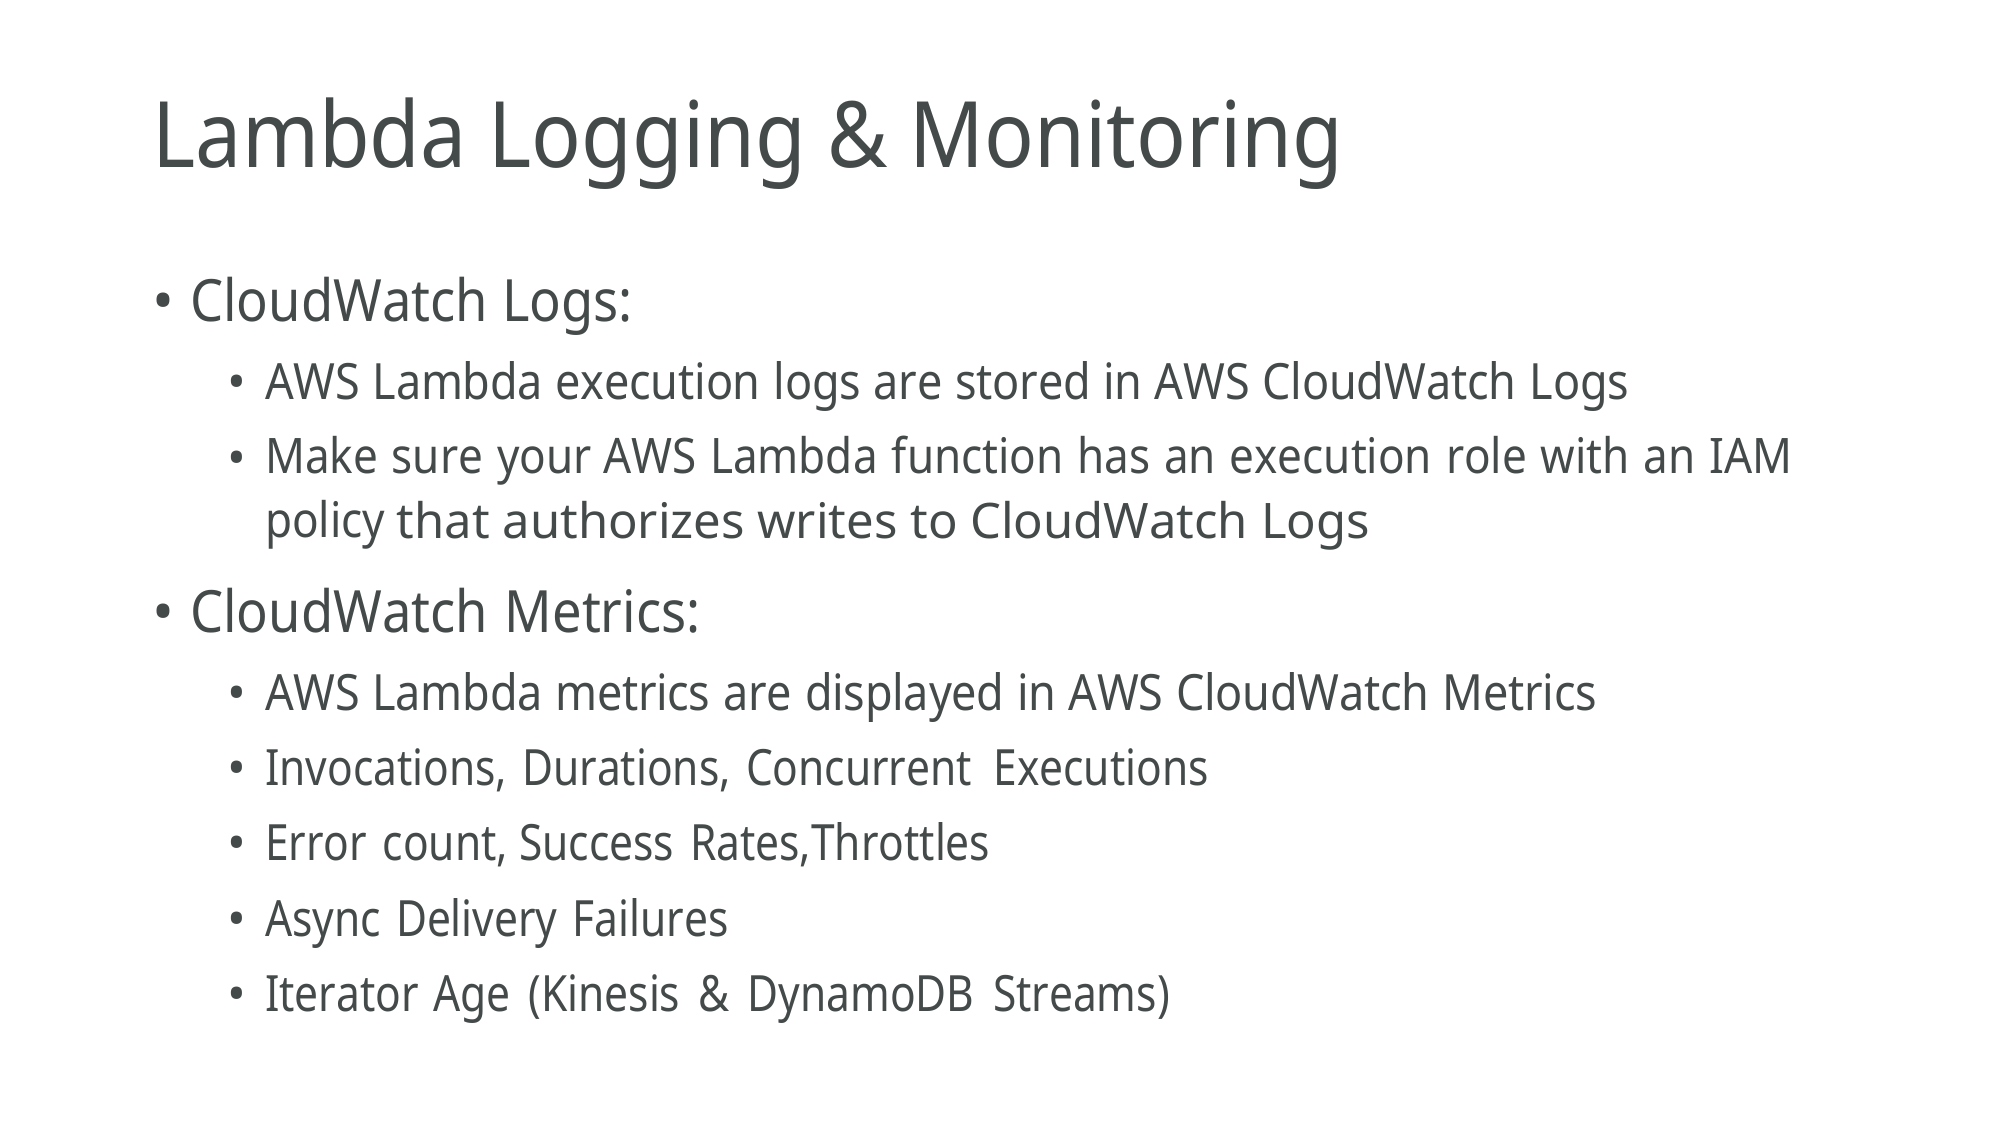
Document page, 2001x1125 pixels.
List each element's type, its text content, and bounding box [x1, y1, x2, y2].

list AWS Lambda execution logs are stored in AWS CloudWatch Logs [227, 346, 1942, 414]
list AWS Lambda metrics are displayed in AWS CloudWatch Metrics [227, 657, 1942, 725]
subtitle Lambda Logging & Monitoring [152, 69, 1942, 194]
list Iterator Age (Kinesis & DynamoDB Streams) [227, 958, 1942, 1026]
list CloudWatch Metrics: [152, 570, 1942, 649]
list Invocations, Durations, Concurrent Executions [227, 732, 1942, 800]
list Async Delivery Failures [227, 883, 1942, 951]
list Error count, Success Rates,Throttles [227, 807, 1942, 875]
list Make sure your AWS Lambda function has an execution role with an IAM policy that authorizes writes to CloudWatch Logs [227, 423, 1842, 553]
list CloudWatch Logs: [152, 259, 1942, 338]
